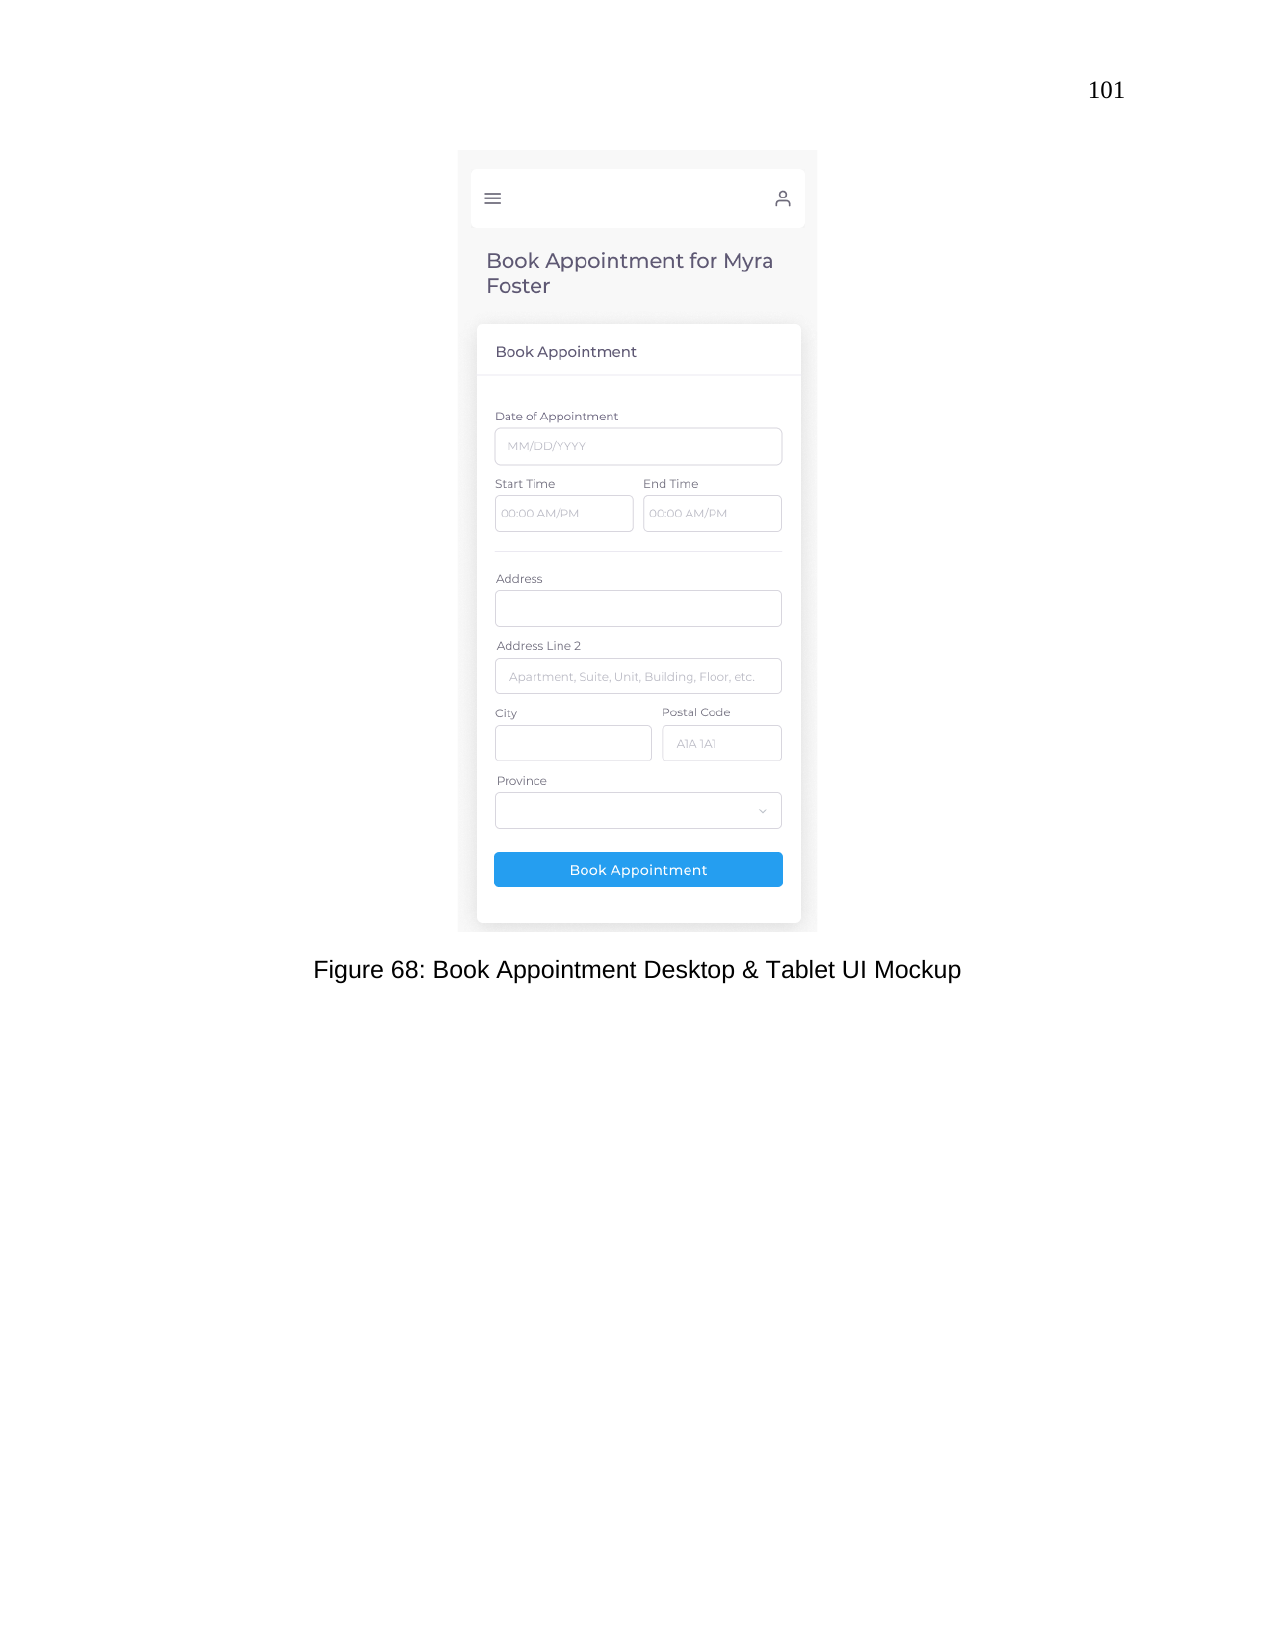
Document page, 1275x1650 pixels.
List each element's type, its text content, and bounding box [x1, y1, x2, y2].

text Figure 68: Book Appointment Desktop & Tablet UI Mockup [150, 955, 1125, 983]
picture [457, 150, 818, 932]
